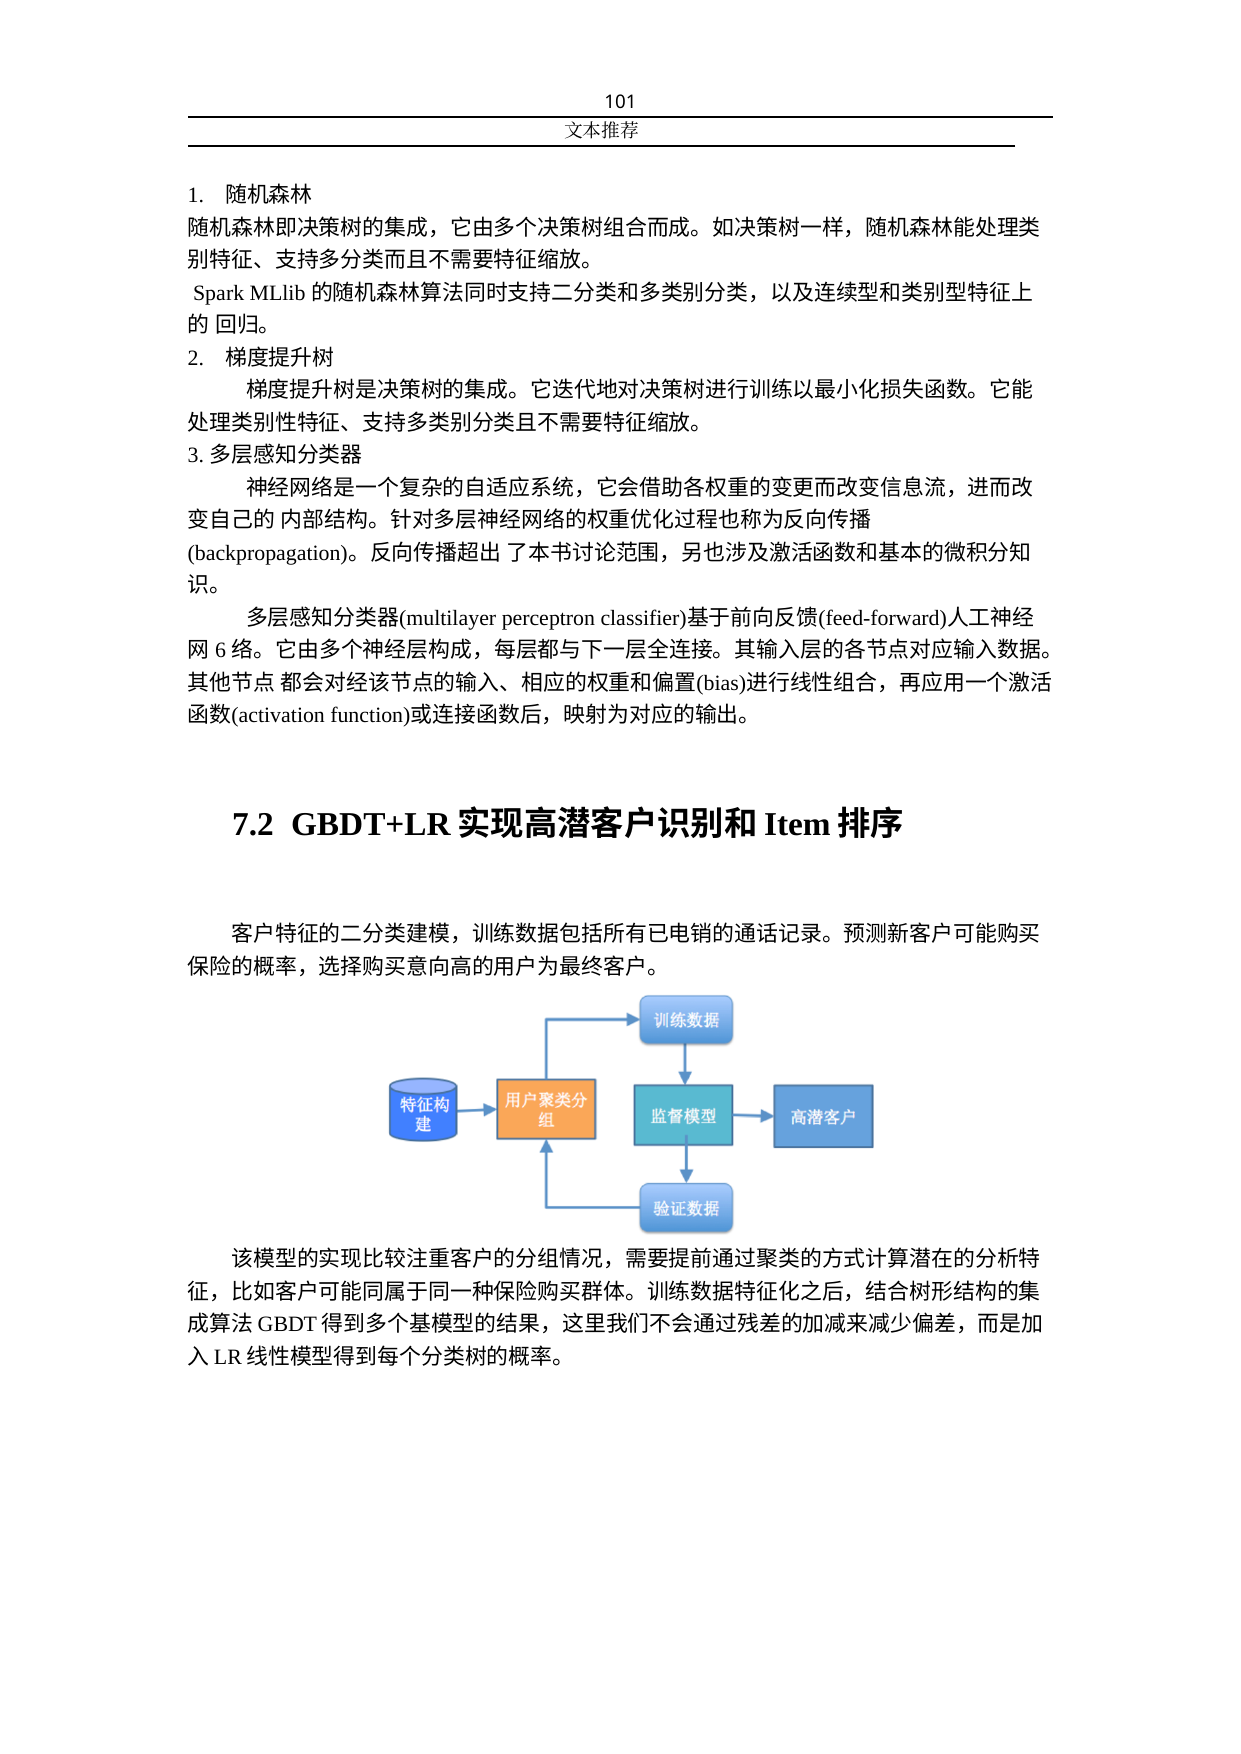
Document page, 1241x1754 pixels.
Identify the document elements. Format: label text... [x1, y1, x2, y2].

text 多层感知分类器(multilayer perceptron classifier)基于前向反馈(feed-forward)人工神经网 6 络。它由多个神经层构成，每层都与下一层全连接。其输入层的各节点对应输入数据。其他节点 都会对经该节点的输入、相应的权重和偏置(bias)进行线性组合，再应用一个激活函数(activation function)或连接函数后，映射为对应的输出。 [187, 599, 1053, 729]
text Spark MLlib 的随机森林算法同时支持二分类和多类别分类，以及连续型和类别型特征上的 回归。 [187, 274, 1053, 339]
text 客户特征的二分类建模，训练数据包括所有已电销的通话记录。预测新客户可能购买保险的概率，选择购买意向高的用户为最终客户。 [187, 916, 1053, 981]
text 3. 多层感知分类器 [187, 437, 1053, 469]
text 随机森林即决策树的集成，它由多个决策树组合而成。如决策树一样，随机森林能处理类别特征、支持多分类而且不需要特征缩放。 [187, 209, 1053, 274]
list 随机森林 [187, 177, 1053, 209]
list 梯度提升树 [187, 339, 1053, 372]
text 神经网络是一个复杂的自适应系统，它会借助各权重的变更而改变信息流，进而改变自己的 内部结构。针对多层神经网络的权重优化过程也称为反向传播(backpropagation)。反向传播超出 了本书讨论范围，另也涉及激活函数和基本的微积分知识。 [187, 469, 1053, 599]
picture [381, 981, 903, 1239]
text 该模型的实现比较注重客户的分组情况，需要提前通过聚类的方式计算潜在的分析特征，比如客户可能同属于同一种保险购买群体。训练数据特征化之后，结合树形结构的集成算法GBDT得到多个基模型的结果，这里我们不会通过残差的加减来减少偏差，而是加入LR线性模型得到每个分类树的概率。 [187, 1241, 1053, 1371]
subtitle GBDT+LR实现高潜客户识别和Item排序 [232, 789, 1053, 854]
text 梯度提升树是决策树的集成。它迭代地对决策树进行训练以最小化损失函数。它能处理类别性特征、支持多类别分类且不需要特征缩放。 [187, 372, 1053, 437]
